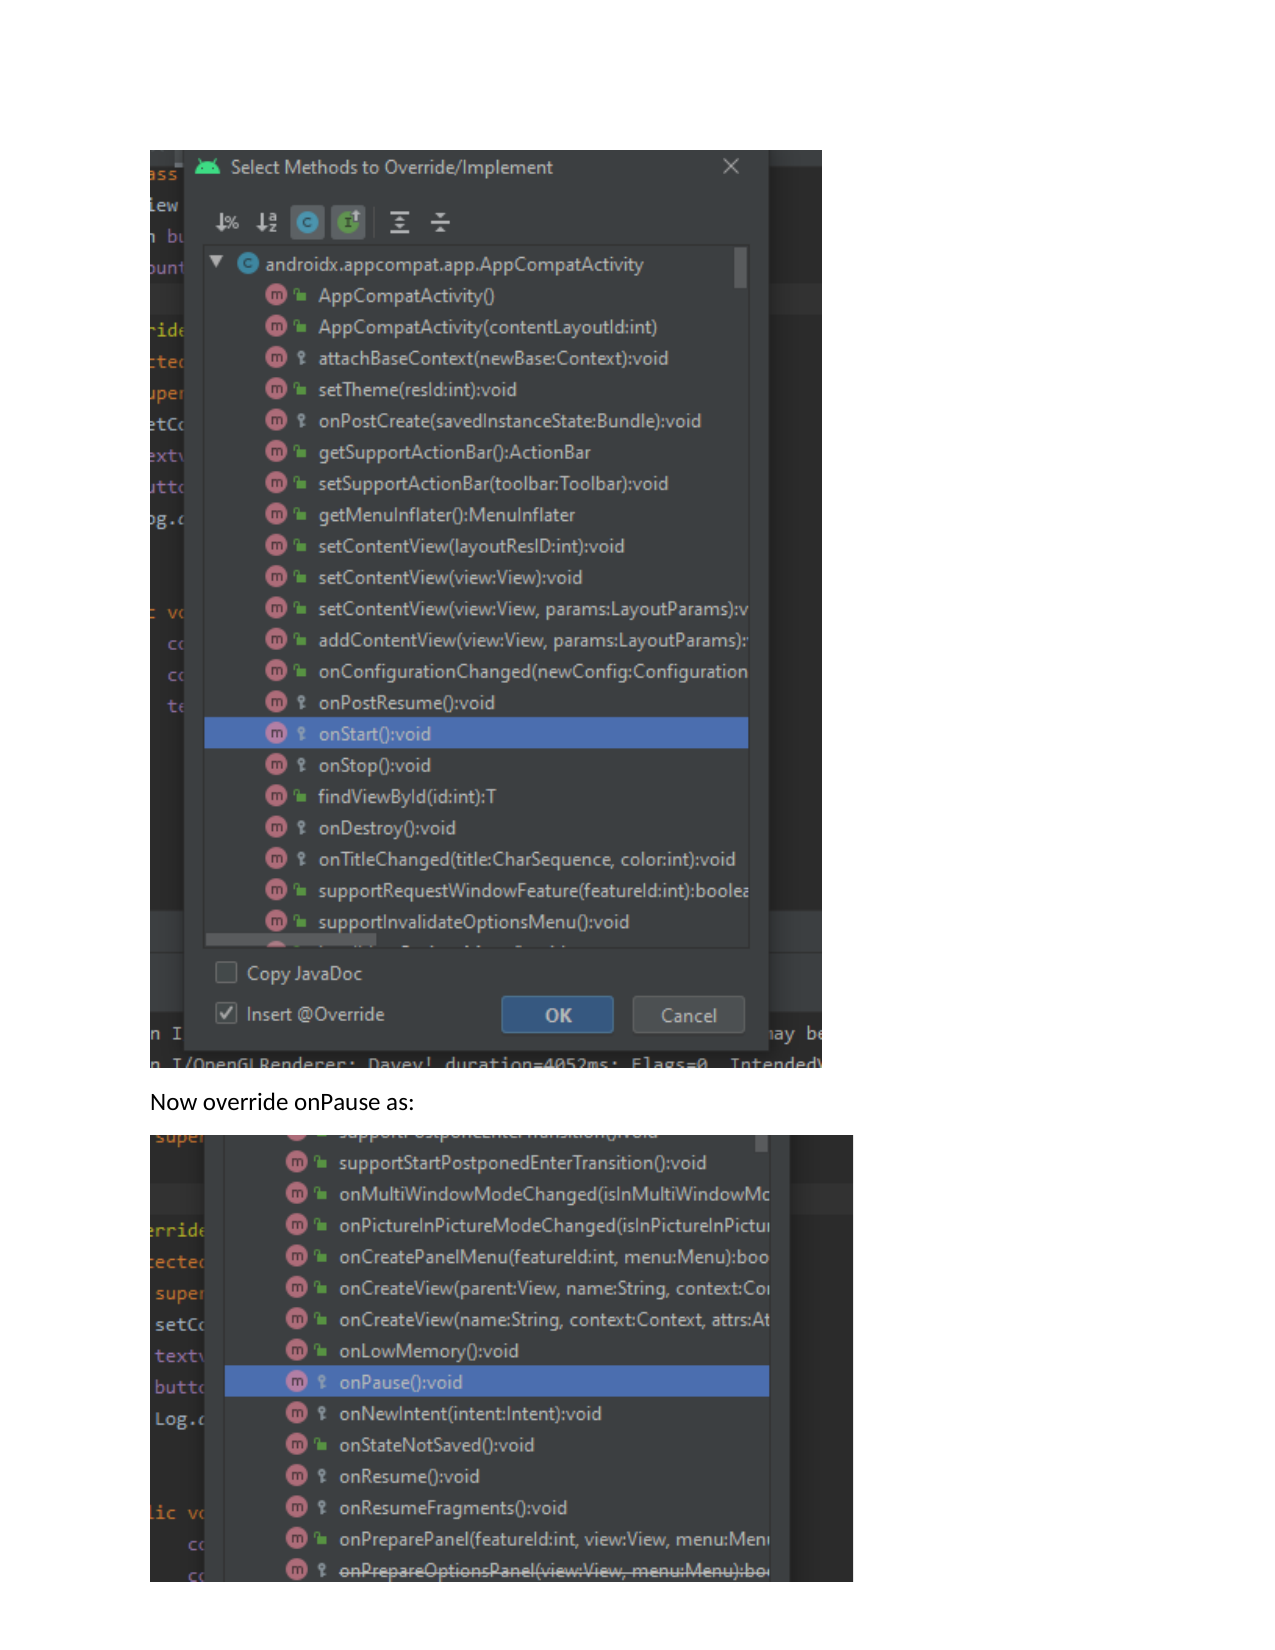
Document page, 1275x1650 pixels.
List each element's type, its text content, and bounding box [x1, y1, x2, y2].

text Now override onPause as: [150, 1086, 1125, 1117]
picture [150, 1135, 854, 1582]
picture [150, 150, 822, 1068]
